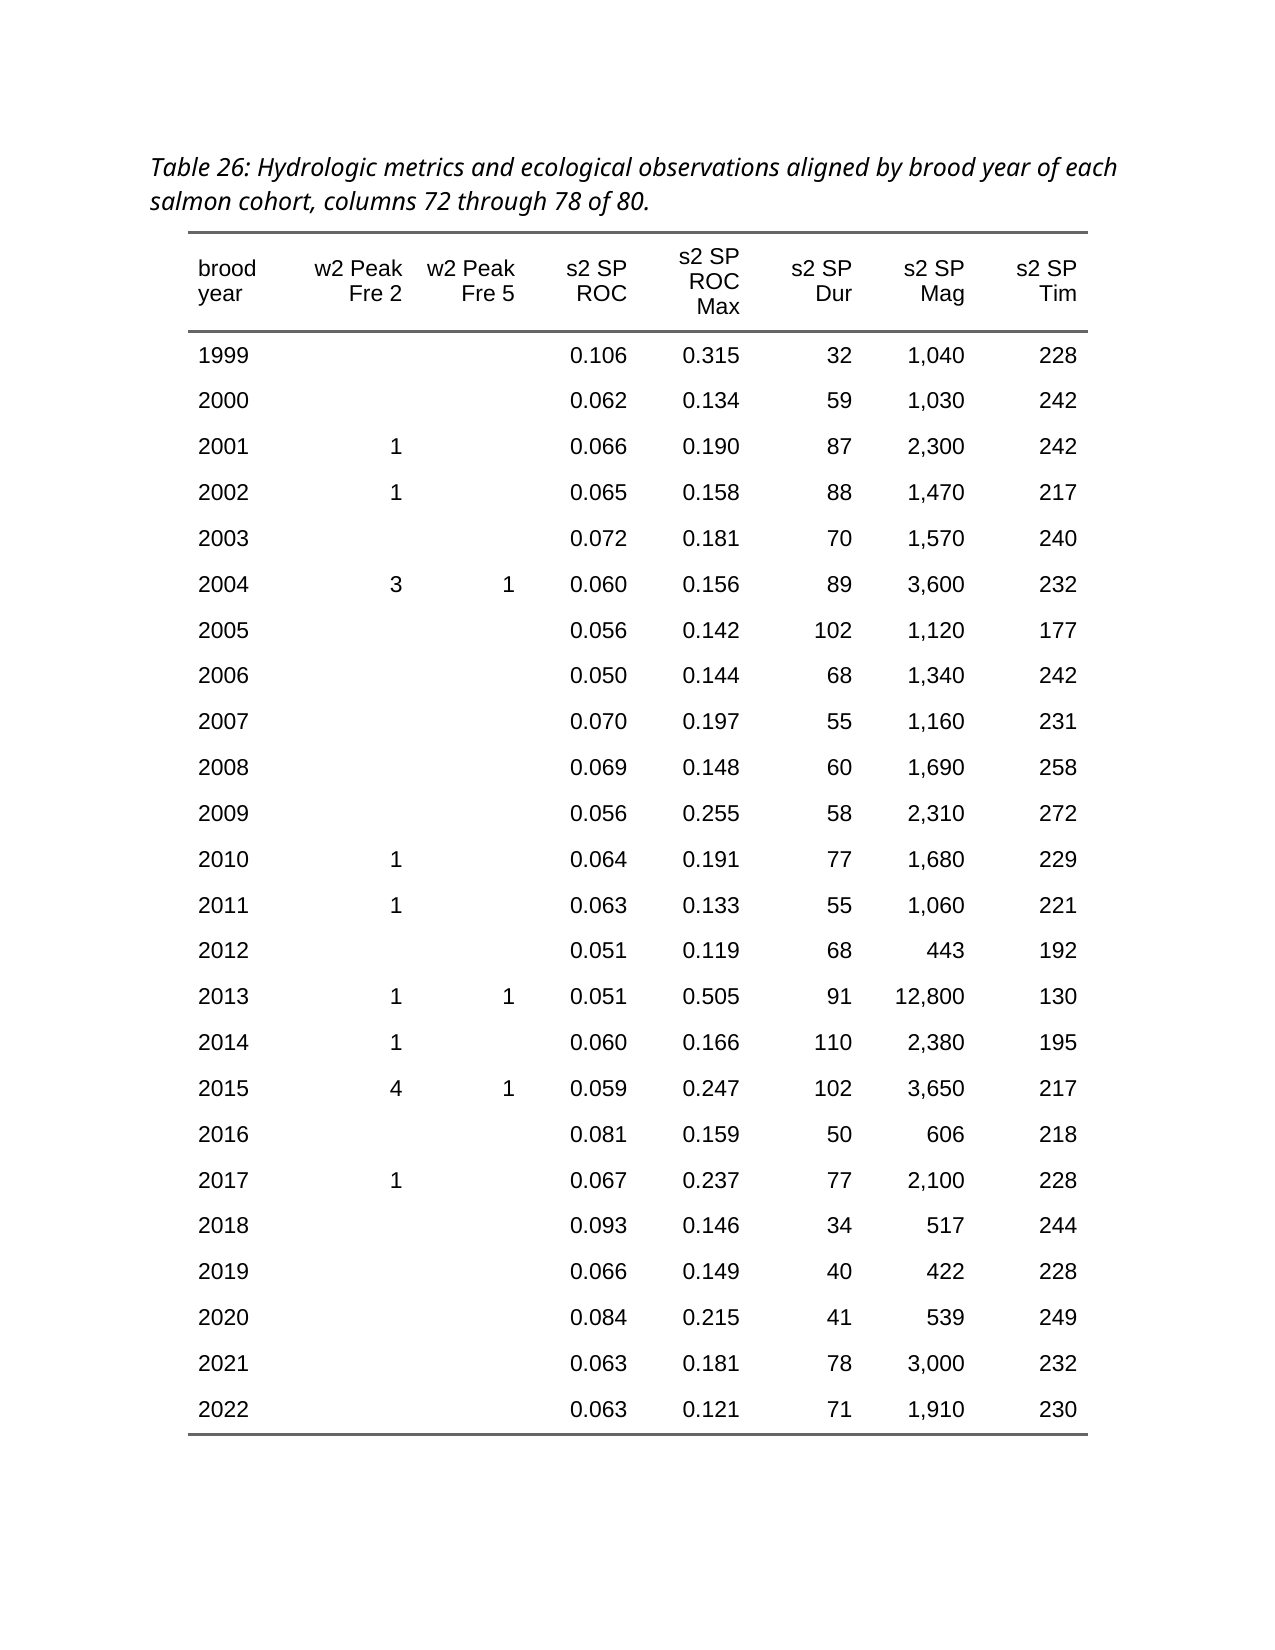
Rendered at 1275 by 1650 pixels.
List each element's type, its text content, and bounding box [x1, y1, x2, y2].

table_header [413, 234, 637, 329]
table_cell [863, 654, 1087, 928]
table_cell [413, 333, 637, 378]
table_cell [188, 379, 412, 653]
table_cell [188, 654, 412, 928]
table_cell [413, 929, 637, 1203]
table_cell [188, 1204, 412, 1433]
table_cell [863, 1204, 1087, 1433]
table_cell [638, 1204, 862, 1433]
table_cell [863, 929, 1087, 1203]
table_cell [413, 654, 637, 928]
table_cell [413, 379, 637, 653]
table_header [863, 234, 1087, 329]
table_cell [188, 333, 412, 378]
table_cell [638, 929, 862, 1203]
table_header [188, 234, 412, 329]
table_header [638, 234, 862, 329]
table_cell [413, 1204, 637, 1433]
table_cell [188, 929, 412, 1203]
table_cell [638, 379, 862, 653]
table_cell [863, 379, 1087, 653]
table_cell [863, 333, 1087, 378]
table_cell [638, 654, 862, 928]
text Table 26: Hydrologic metrics and ecological observations aligned by brood year of each salmon cohort, columns 72 through 78 of 80. [150, 150, 1125, 218]
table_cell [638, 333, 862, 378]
